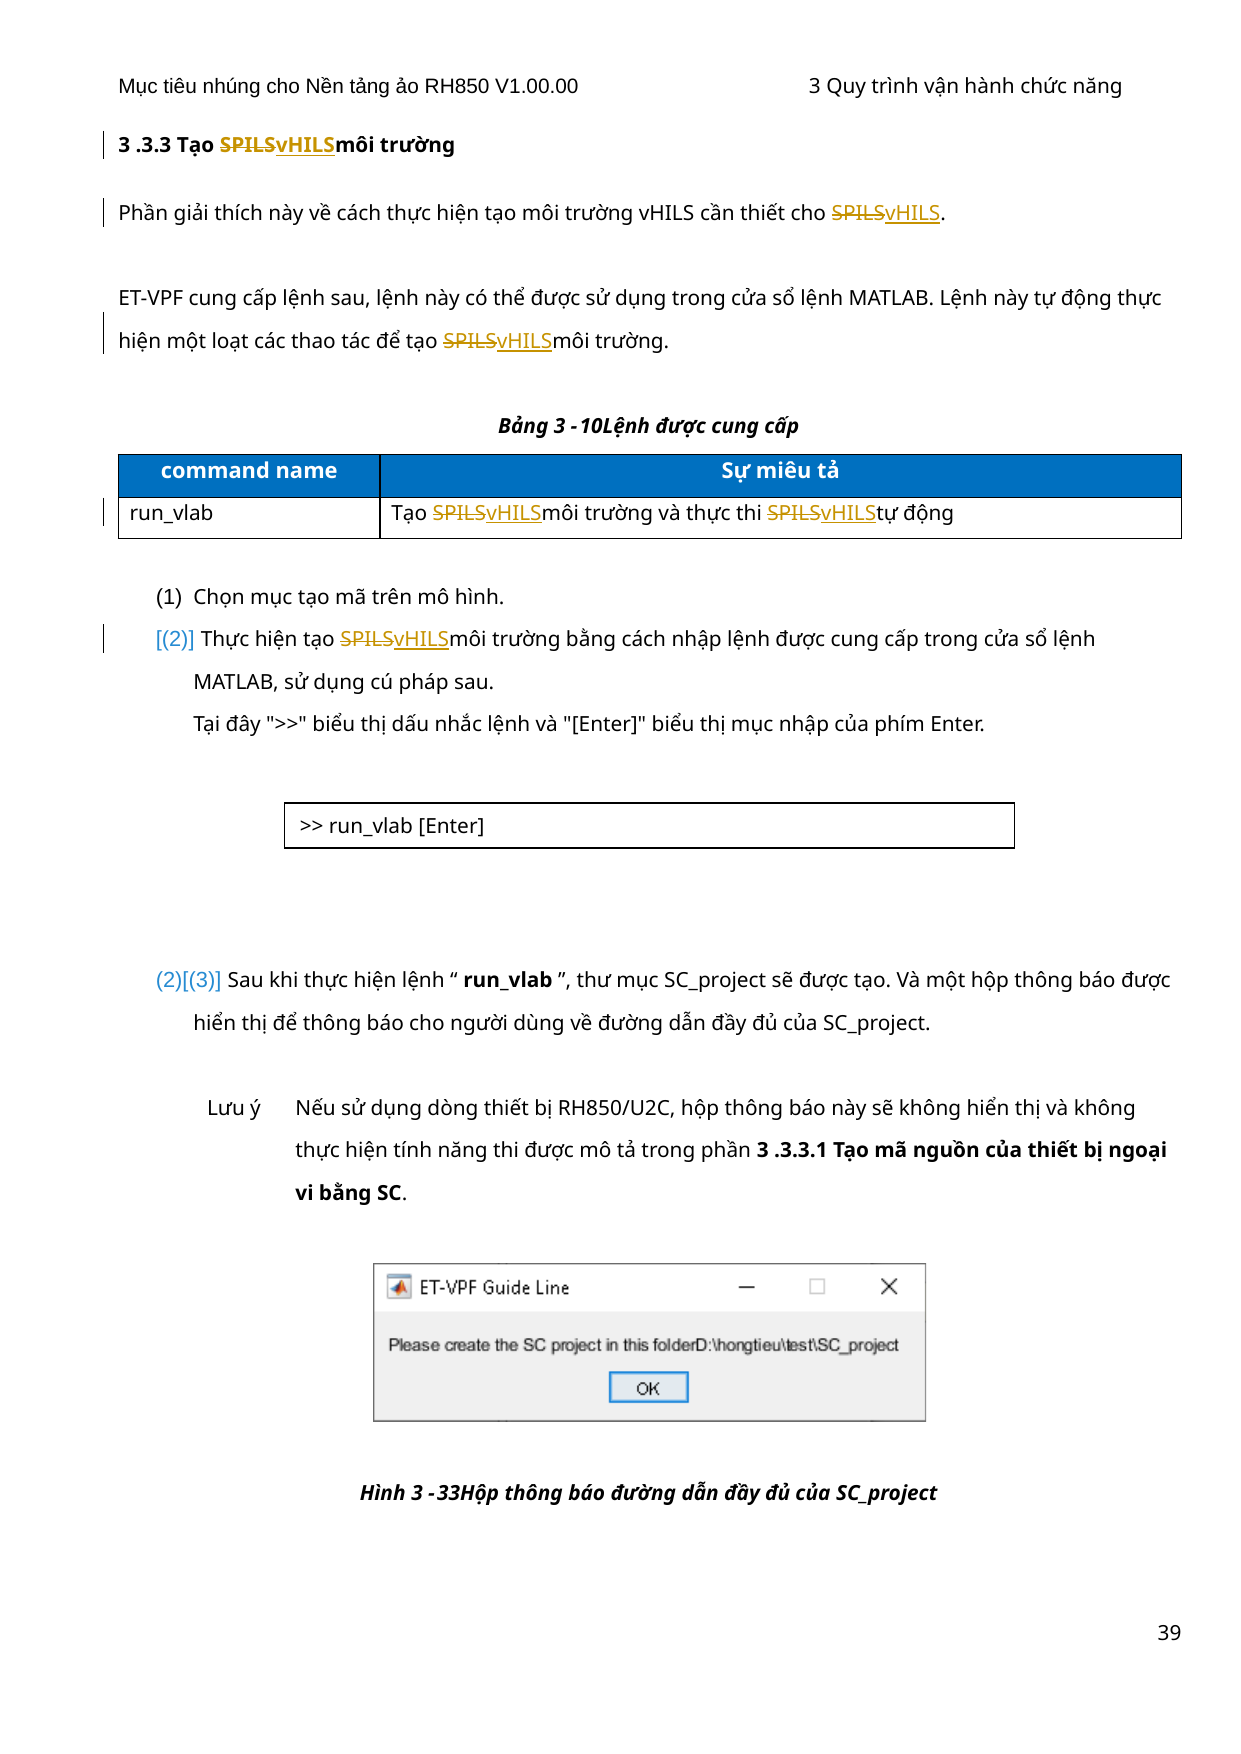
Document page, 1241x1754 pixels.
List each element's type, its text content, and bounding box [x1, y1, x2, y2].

text Tại đây ">>" biểu thị dấu nhắc lệnh và "[Enter]" biểu thị mục nhập của phím Enter. [193, 709, 1181, 738]
text Lưu ý Nếu sử dụng dòng thiết bị RH850/U2C, hộp thông báo này sẽ không hiển thị và không thực hiện tính năng thi được mô tả trong phần 3.3.3.1 Tạo mã nguồn của thiết bị ngoại vi bằng SC . [207, 1093, 1181, 1207]
text ET-VPF cung cấp lệnh sau, lệnh này có thể được sử dụng trong cửa sổ lệnh MATLAB. Lệnh này tự động thực hiện một loạt các thao tác để tạo môi trường. [118, 283, 1181, 354]
table_header Sự miêu tả [381, 455, 1181, 497]
table_cell run_vlab [119, 498, 379, 538]
subtitle 3 .3.3 Tạo môi trường [118, 131, 1181, 159]
table_header command name [119, 455, 379, 497]
picture [373, 1263, 927, 1422]
table_cell Tạo môi trường và thực thi tự động [381, 498, 1181, 538]
text Phần giải thích này về cách thực hiện tạo môi trường vHILS cần thiết cho . [118, 198, 1181, 227]
list Chọn mục tạo mã trên mô hình. [156, 582, 1181, 610]
list Sau khi thực hiện lệnh “ run_vlab ”, thư mục SC_project sẽ được tạo. Và một hộp thông báo được hiển thị để thông báo cho người dùng về đường dẫn đầy đủ của SC_project. [156, 965, 1181, 1036]
list Thực hiện tạo môi trường bằng cách nhập lệnh được cung cấp trong cửa sổ lệnh MATLAB, sử dụng cú pháp sau. [156, 624, 1181, 695]
